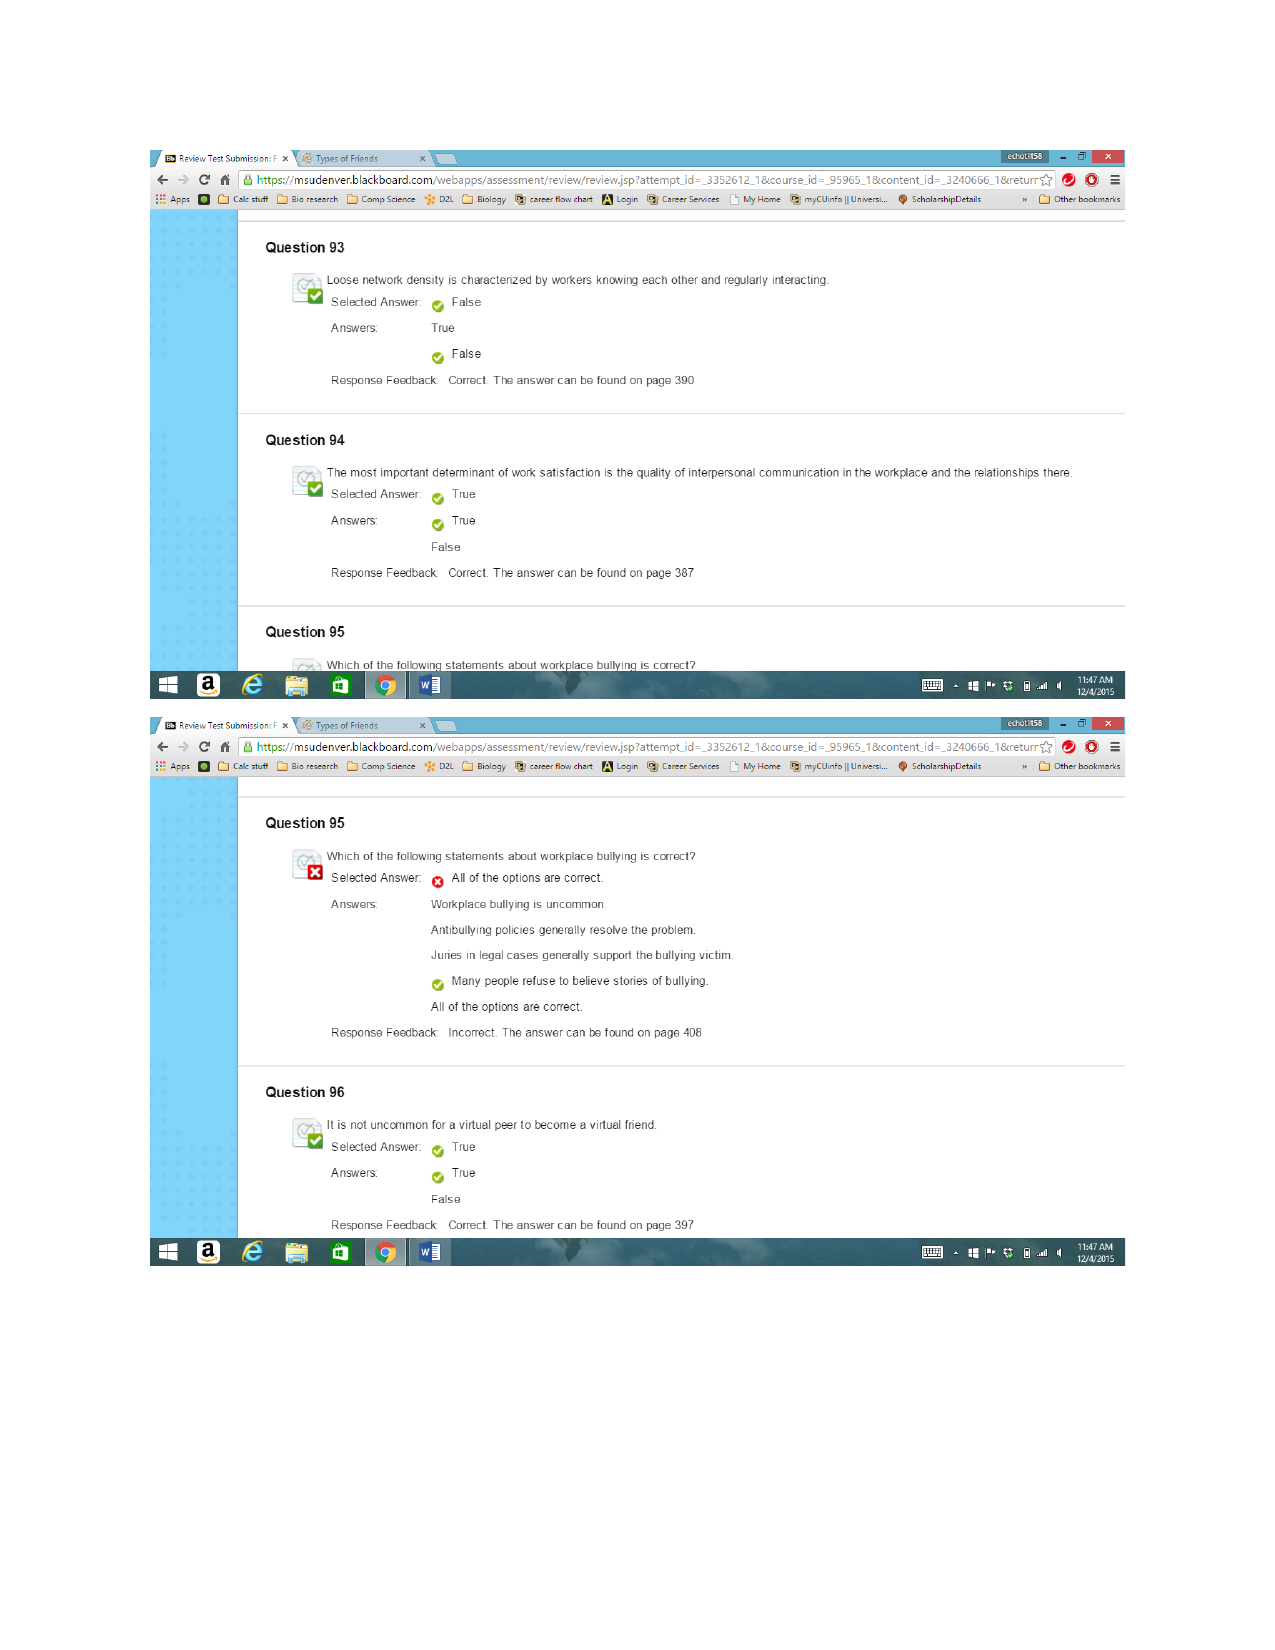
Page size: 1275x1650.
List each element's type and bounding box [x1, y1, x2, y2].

picture [150, 717, 1125, 1266]
picture [150, 150, 1125, 699]
